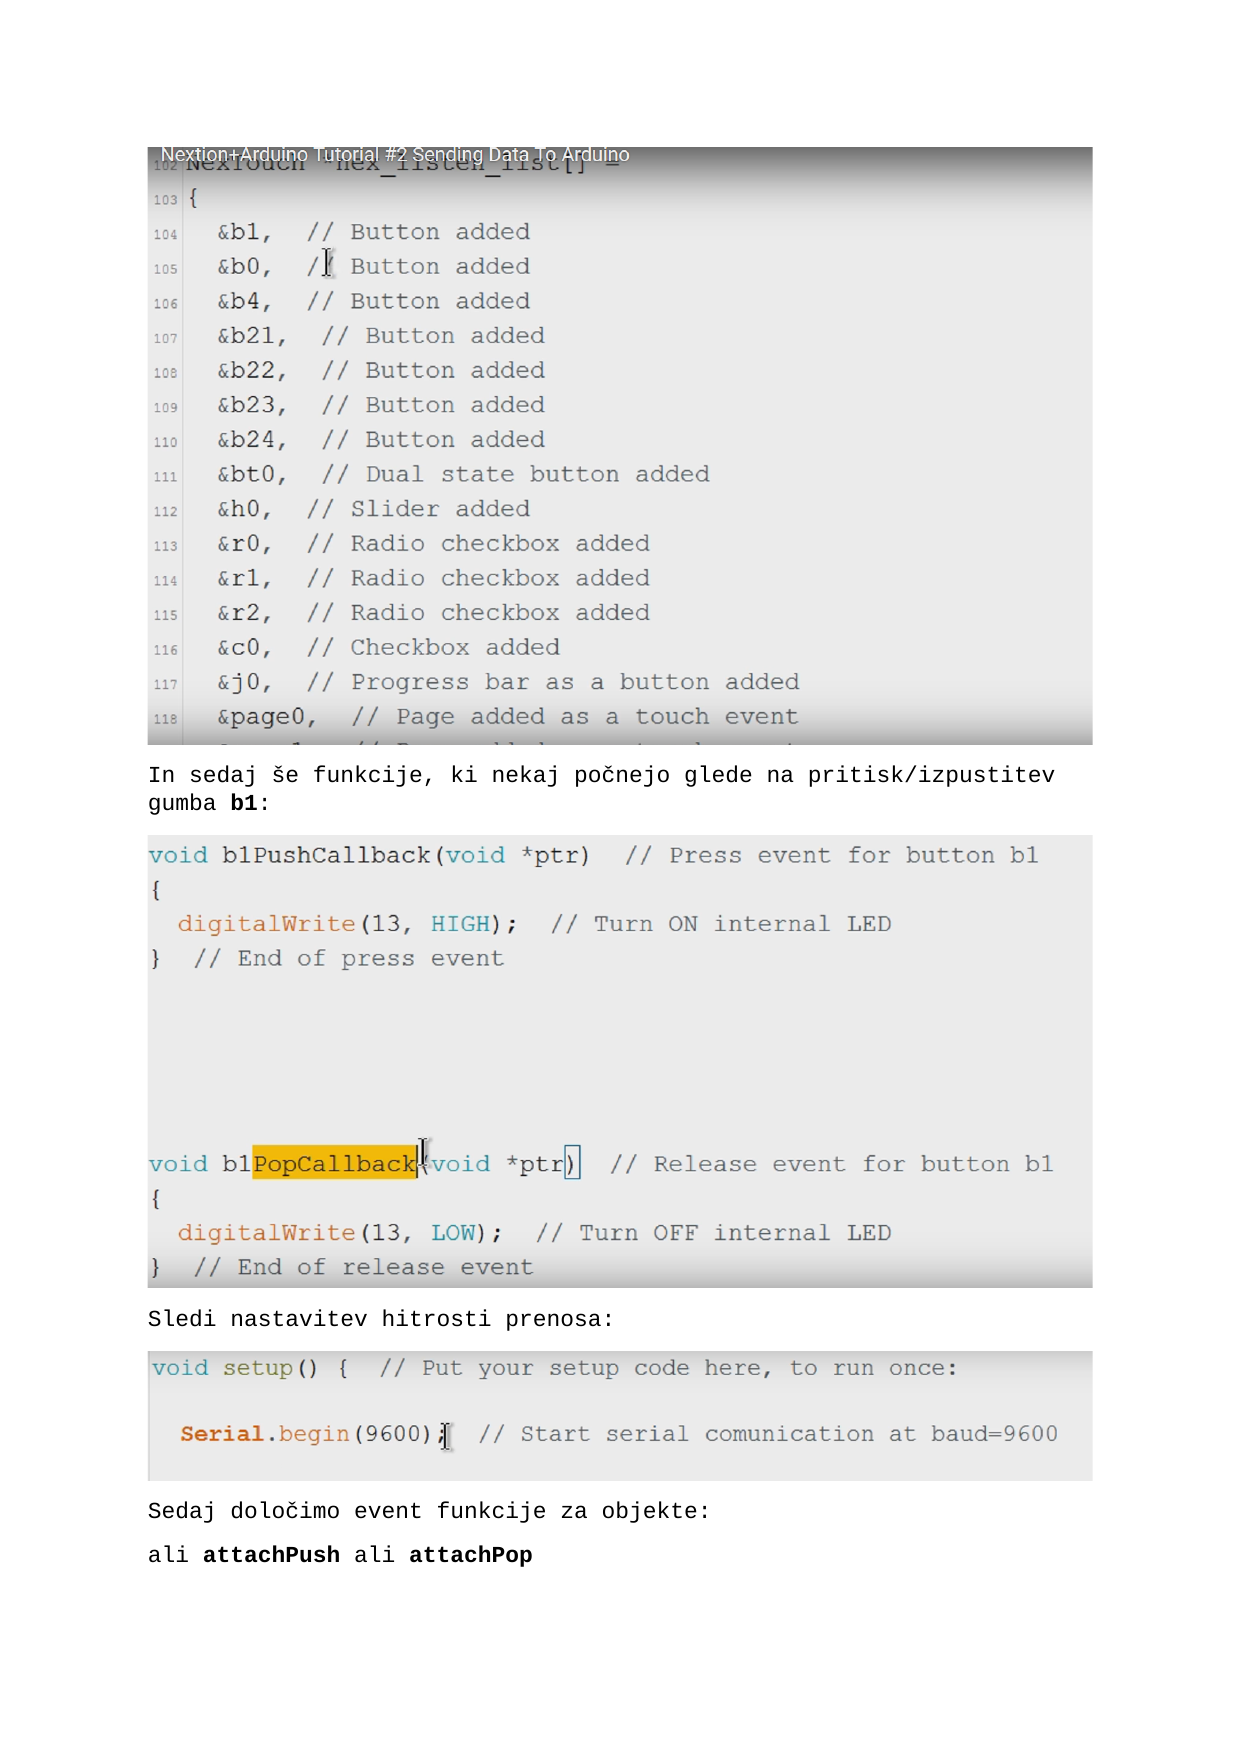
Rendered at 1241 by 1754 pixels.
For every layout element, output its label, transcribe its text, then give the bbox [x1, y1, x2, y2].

text Sedaj določimo event funkcije za objekte: [148, 1499, 1093, 1525]
text In sedaj še funkcije, ki nekaj počnejo glede na pritisk/izpustitev gumba b1: [148, 763, 1093, 817]
picture [147, 147, 1093, 745]
picture [147, 1351, 1093, 1481]
text Sledi nastavitev hitrosti prenosa: [148, 1307, 1093, 1333]
text ali attachPush ali attachPop [148, 1544, 1093, 1570]
picture [147, 835, 1093, 1288]
